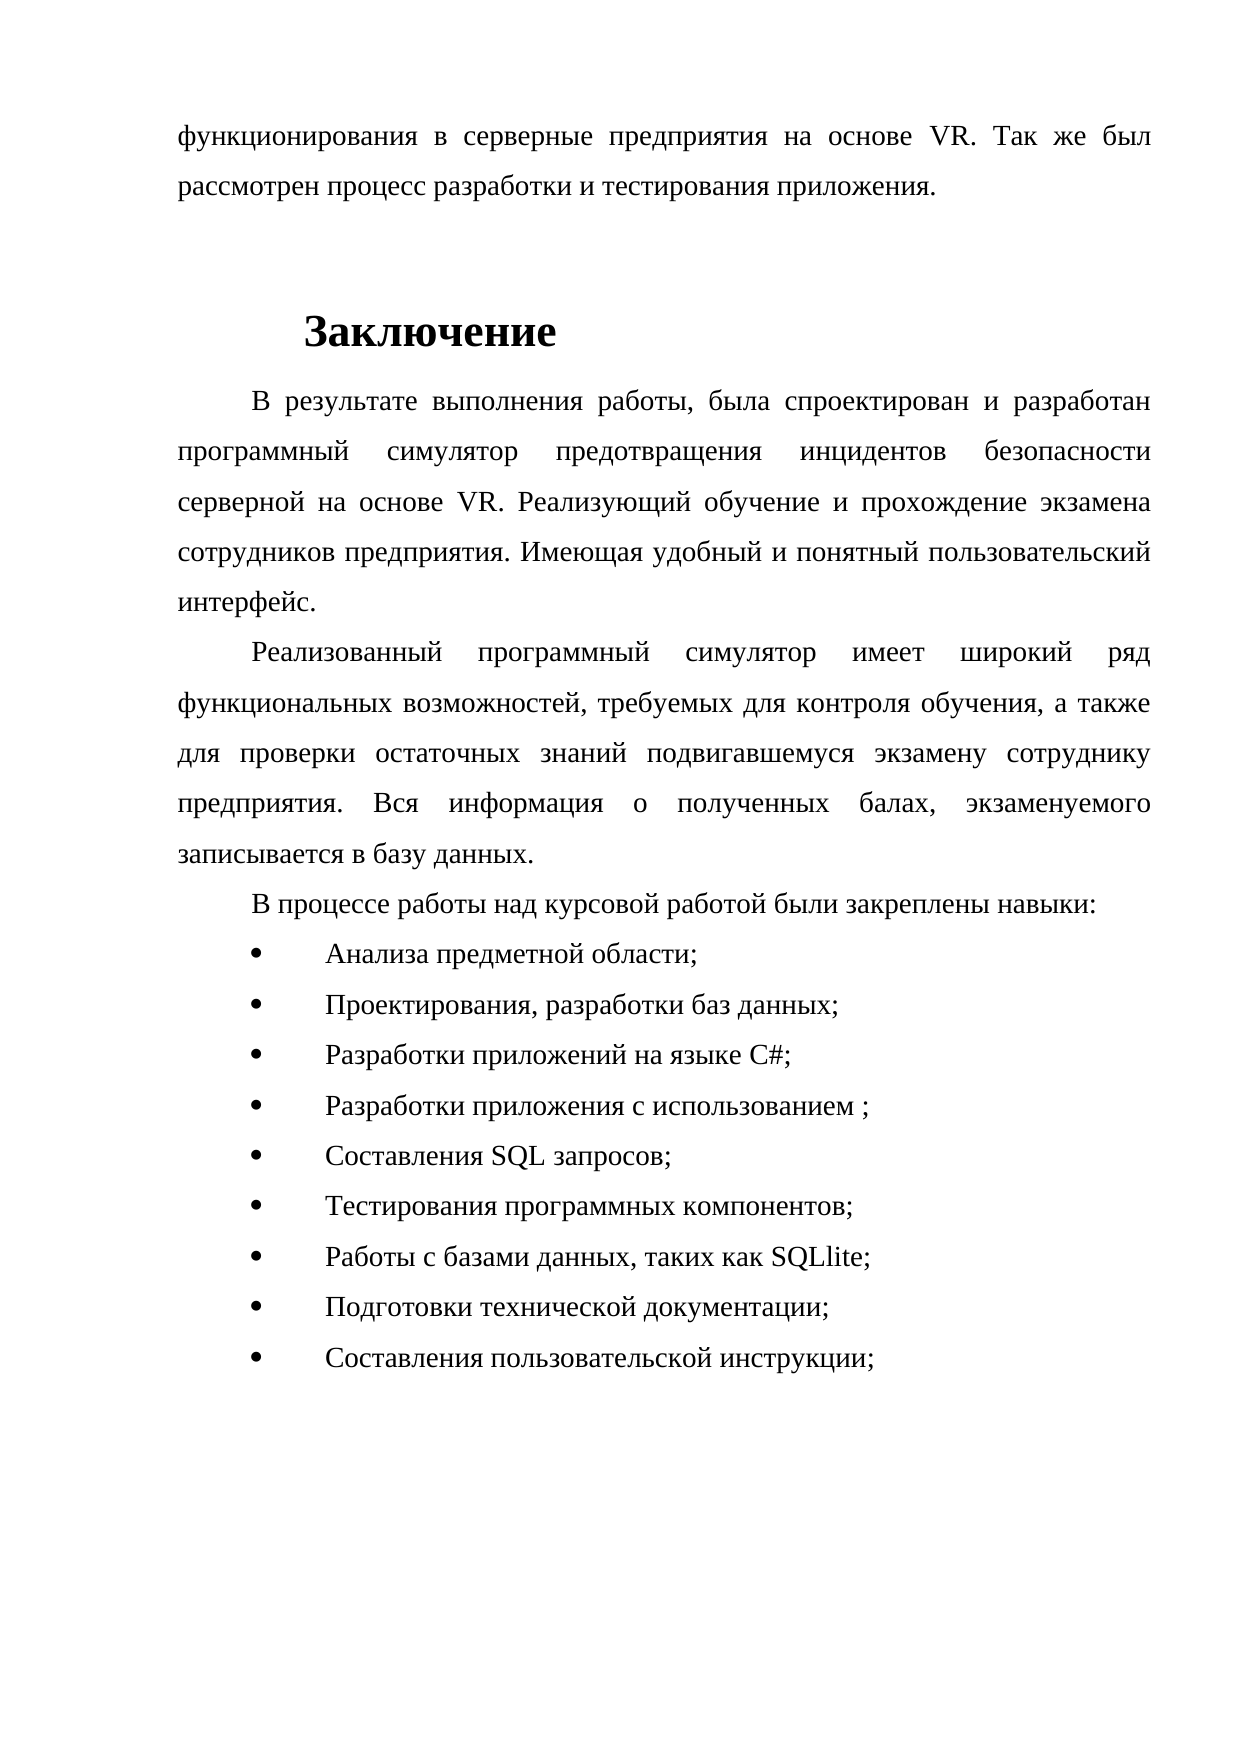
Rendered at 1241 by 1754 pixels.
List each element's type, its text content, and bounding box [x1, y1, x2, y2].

text Реализованный программный симулятор имеет широкий ряд функциональных возможностей, требуемых для контроля обучения, а также для проверки остаточных знаний подвигавшемуся экзамену сотруднику предприятия. Вся информация о полученных балах, экзаменуемого записывается в базу данных. [177, 634, 1152, 869]
text В процессе работы над курсовой работой были закреплены навыки: [177, 886, 1152, 920]
list Тестирования программных компонентов; [177, 1188, 1152, 1222]
list Работы с базами данных, таких как SQLlite; [177, 1239, 1152, 1273]
list Подготовки технической документации; [177, 1289, 1152, 1323]
list Разработки приложений на языке C#; [177, 1037, 1152, 1071]
text В результате выполнения работы, была спроектирован и разработан программный симулятор предотвращения инцидентов безопасности серверной на основе VR. Реализующий обучение и прохождение экзамена сотрудников предприятия. Имеющая удобный и понятный пользовательский интерфейс. [177, 383, 1152, 618]
list Проектирования, разработки баз данных; [177, 987, 1152, 1021]
list Заключение [303, 304, 1152, 357]
list Составления SQL запросов; [177, 1138, 1152, 1172]
list Разработки приложения с использованием ; [177, 1088, 1152, 1121]
list Составления пользовательской инструкции; [177, 1340, 1152, 1373]
list Анализа предметной области; [177, 936, 1152, 970]
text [177, 118, 1152, 202]
